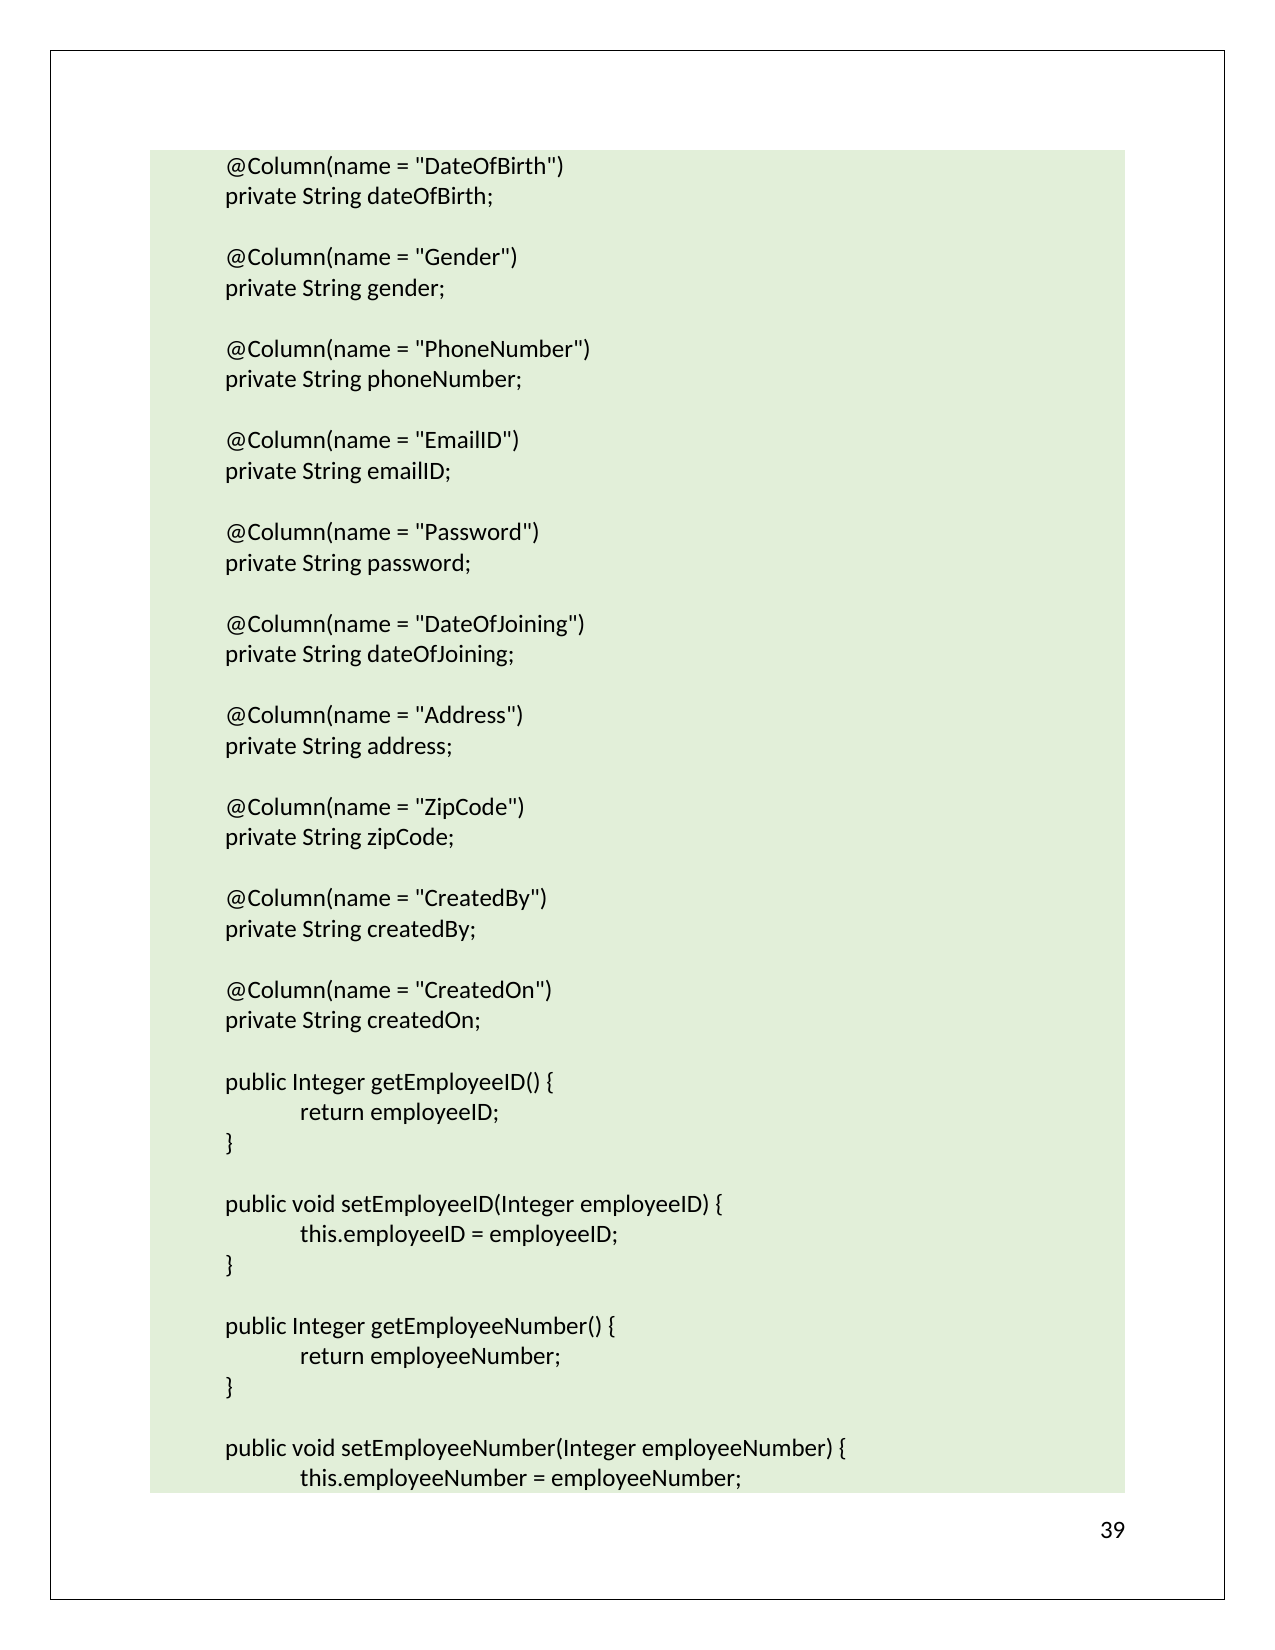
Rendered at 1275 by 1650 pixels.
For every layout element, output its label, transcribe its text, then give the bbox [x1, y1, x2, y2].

text @Column(name = "CreatedOn") [150, 974, 1125, 1004]
text @Column(name = "Address") [150, 699, 1125, 730]
text public void setEmployeeID(Integer employeeID) { [150, 1188, 1125, 1218]
text private String createdBy; [150, 913, 1125, 943]
text @Column(name = "EmailID") [150, 425, 1125, 455]
text } [150, 1127, 1125, 1157]
text @Column(name = "PhoneNumber") [150, 333, 1125, 364]
text private String emailID; [150, 455, 1125, 486]
text public Integer getEmployeeNumber() { [150, 1310, 1125, 1340]
text private String createdOn; [150, 1004, 1125, 1035]
text } [150, 1371, 1125, 1401]
text this.employeeID = employeeID; [150, 1218, 1125, 1249]
text @Column(name = "CreatedBy") [150, 882, 1125, 913]
text @Column(name = "Password") [150, 516, 1125, 547]
text @Column(name = "ZipCode") [150, 791, 1125, 821]
text } [150, 1249, 1125, 1279]
text @Column(name = "Gender") [150, 242, 1125, 272]
text public void setEmployeeNumber(Integer employeeNumber) { [150, 1432, 1125, 1462]
text return employeeID; [150, 1096, 1125, 1127]
text private String zipCode; [150, 821, 1125, 852]
text this.employeeNumber = employeeNumber; [150, 1462, 1125, 1493]
text private String address; [150, 730, 1125, 760]
text private String dateOfBirth; [150, 181, 1125, 211]
text private String dateOfJoining; [150, 638, 1125, 669]
text private String password; [150, 547, 1125, 577]
text return employeeNumber; [150, 1340, 1125, 1371]
text private String gender; [150, 272, 1125, 303]
text @Column(name = "DateOfBirth") [150, 150, 1125, 181]
text public Integer getEmployeeID() { [150, 1066, 1125, 1096]
text @Column(name = "DateOfJoining") [150, 608, 1125, 638]
text private String phoneNumber; [150, 364, 1125, 394]
